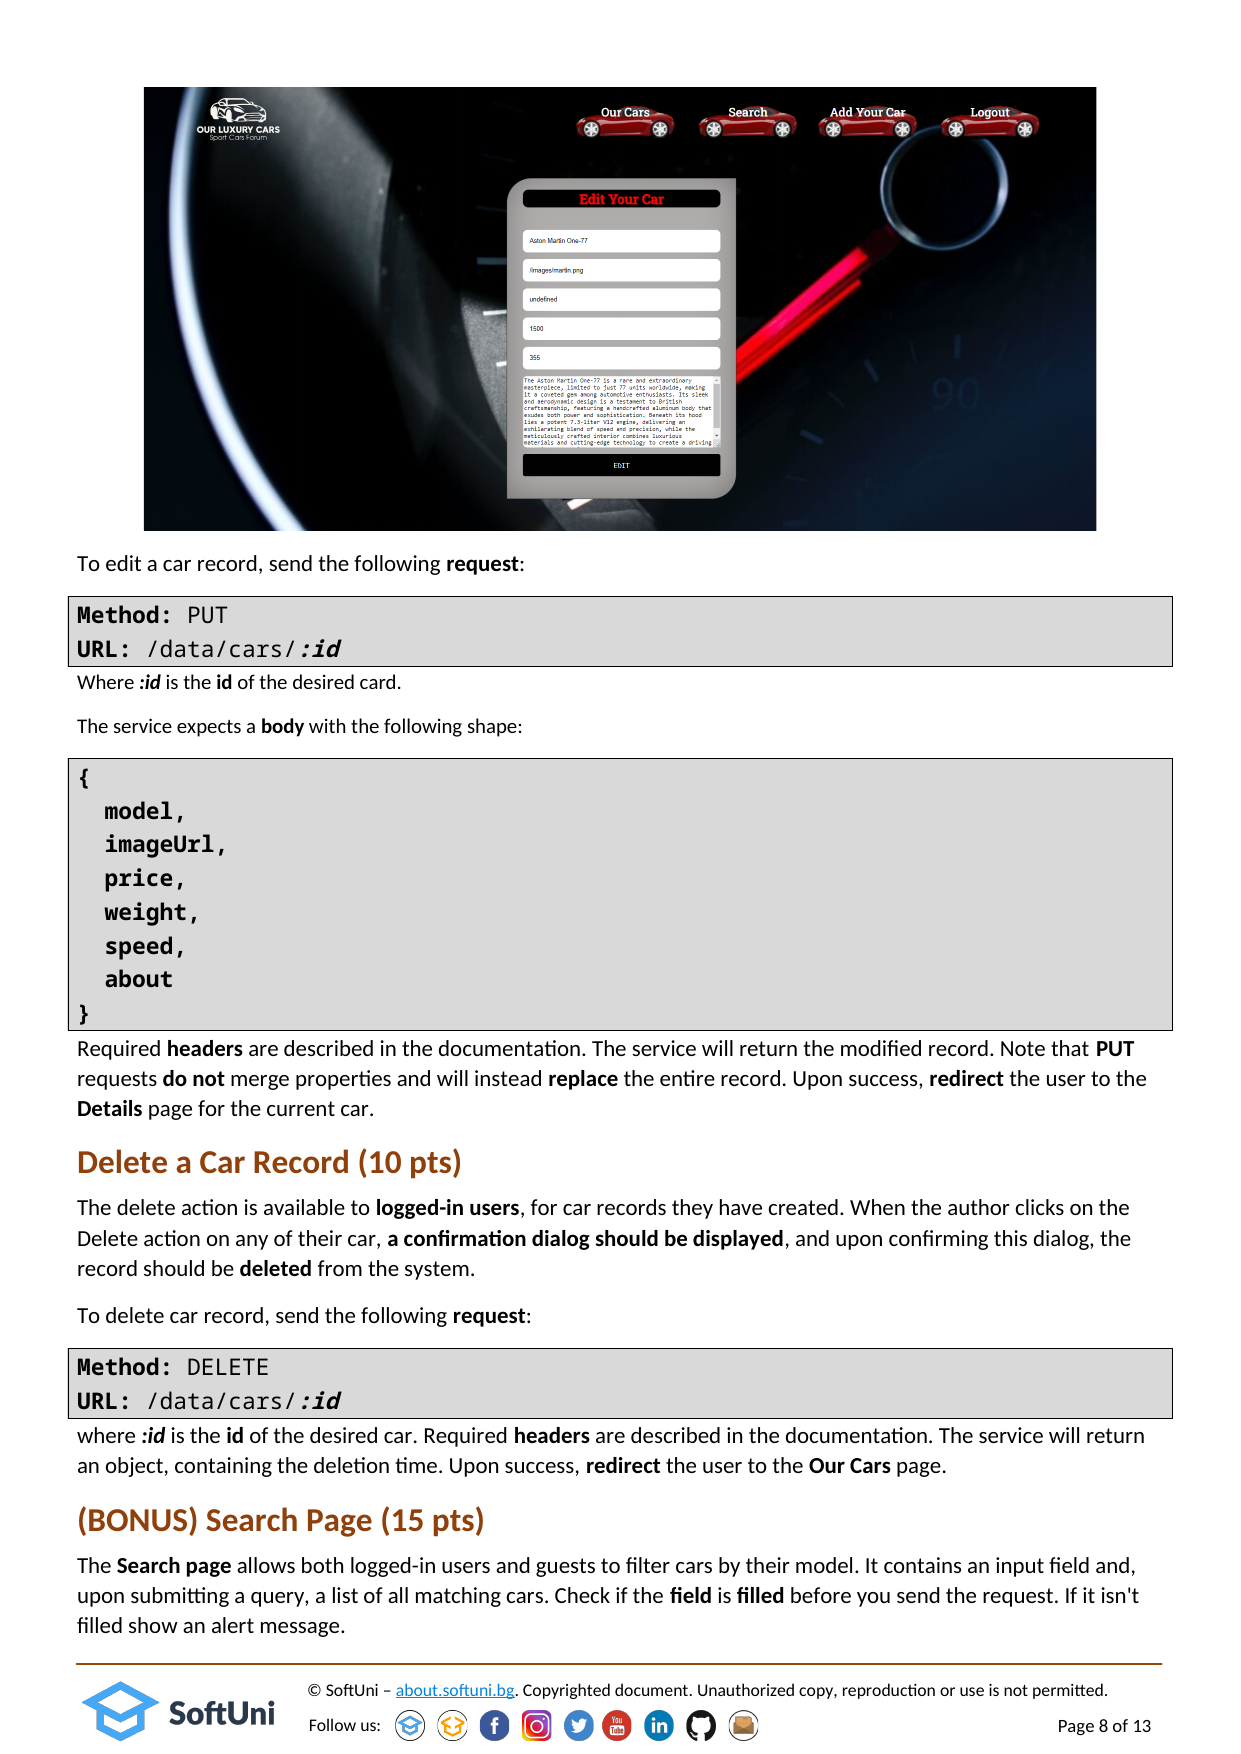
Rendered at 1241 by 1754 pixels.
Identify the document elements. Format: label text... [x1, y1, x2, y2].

picture [665, 1732, 674, 1741]
picture [143, 87, 1097, 531]
text Method: DELETE [69, 1349, 1172, 1381]
picture [644, 1732, 653, 1741]
text URL: /data/cars/:id [69, 629, 1172, 666]
picture [522, 1710, 552, 1741]
text { [69, 759, 1172, 791]
text The Search page allows both logged-in users and guests to filter cars by their model. It contains an input field and, upon submitting a query, a list of all matching cars. Check if the field is filled before you send the request. If it isn't filled show an alert message. [77, 1551, 1163, 1639]
picture [75, 1676, 281, 1747]
picture [479, 1710, 510, 1741]
text The delete action is available to logged-in users, for car records they have created. When the author clicks on the Delete action on any of their car, a confirmation dialog should be displayed, and upon confirming this dialog, the record should be deleted from the system. [77, 1193, 1163, 1282]
text To edit a car record, send the following request: [77, 549, 1163, 577]
text about [69, 960, 1172, 994]
text imageUrl, [69, 825, 1172, 859]
text Method: PUT [69, 597, 1172, 629]
picture [395, 1710, 425, 1741]
text model, [69, 791, 1172, 825]
text The service expects a body with the following shape: [77, 714, 1163, 739]
text price, [69, 859, 1172, 893]
picture [437, 1710, 468, 1741]
text speed, [69, 926, 1172, 960]
text URL: /data/cars/:id [69, 1381, 1172, 1418]
text Where :id is the id of the desired card. [77, 669, 1163, 695]
picture [665, 1710, 674, 1719]
text } [69, 994, 1172, 1030]
text where :id is the id of the desired car. Required headers are described in the documentation. The service will return an object, containing the deletion time. Upon success, redirect the user to the Our Cars page. [77, 1421, 1163, 1480]
picture [602, 1710, 632, 1741]
text To delete car record, send the following request: [77, 1301, 1163, 1329]
picture [658, 1723, 667, 1732]
picture [564, 1710, 594, 1741]
picture [686, 1710, 716, 1741]
text weight, [69, 893, 1172, 926]
picture [728, 1710, 759, 1741]
picture [644, 1710, 653, 1719]
text (BONUS) Search Page (15 pts) [77, 1498, 1163, 1539]
text Required headers are described in the documentation. The service will return the modified record. Note that PUT requests do not merge properties and will instead replace the entire record. Upon success, redirect the user to the Details page for the current car. [77, 1034, 1163, 1122]
text Delete a Car Record (10 pts) [77, 1141, 1163, 1182]
